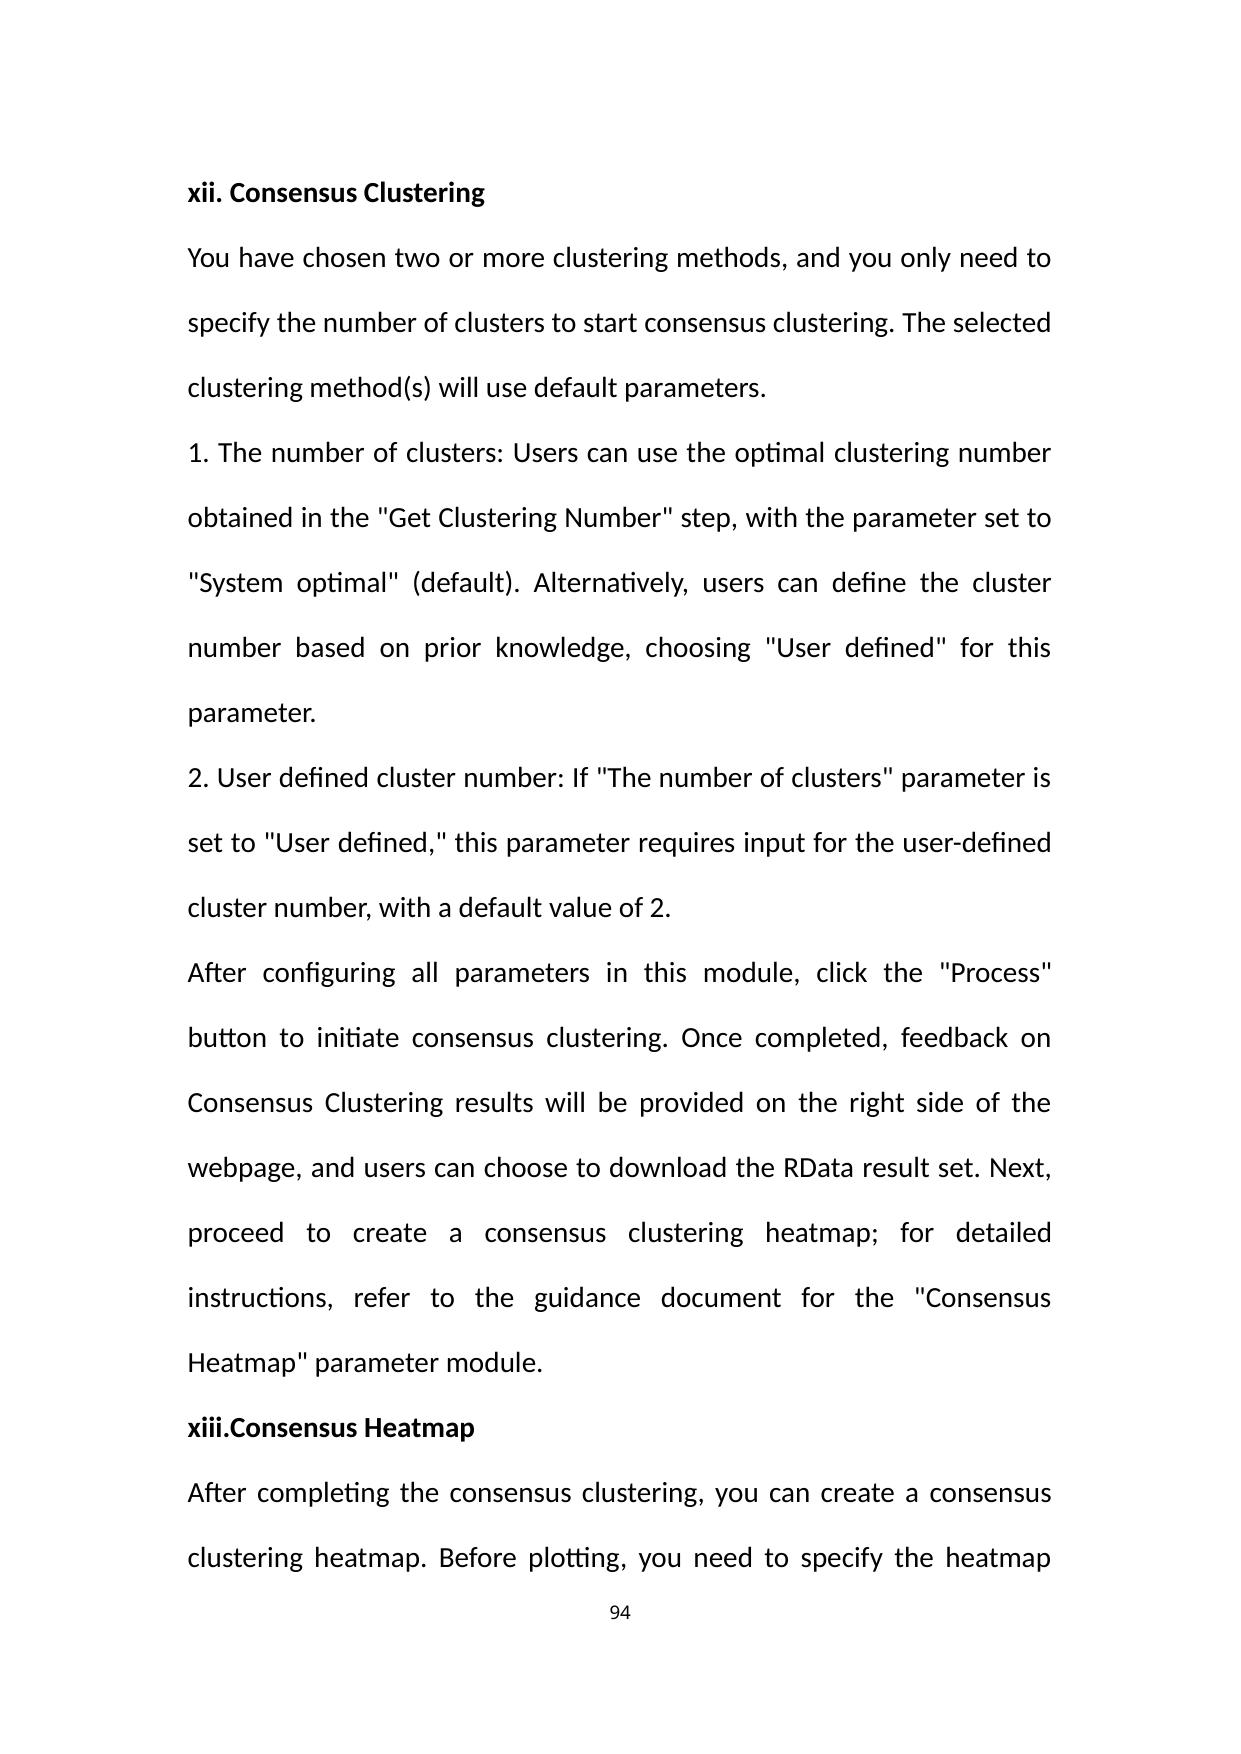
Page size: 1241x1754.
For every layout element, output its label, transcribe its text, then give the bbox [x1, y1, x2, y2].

subtitle xiii.Consensus Heatmap [187, 1395, 1053, 1460]
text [187, 1460, 1053, 1590]
text 2. User defined cluster number: If "The number of clusters" parameter is set to "User defined," this parameter requires input for the user-defined cluster number, with a default value of 2. [187, 745, 1053, 940]
text After configuring all parameters in this module, click the "Process" button to initiate consensus clustering. Once completed, feedback on Consensus Clustering results will be provided on the right side of the webpage, and users can choose to download the RData result set. Next, proceed to create a consensus clustering heatmap; for detailed instructions, refer to the guidance document for the "Consensus Heatmap" parameter module. [187, 940, 1053, 1395]
subtitle xii. Consensus Clustering [187, 160, 1053, 225]
text 1. The number of clusters: Users can use the optimal clustering number obtained in the "Get Clustering Number" step, with the parameter set to "System optimal" (default). Alternatively, users can define the cluster number based on prior knowledge, choosing "User defined" for this parameter. [187, 420, 1053, 745]
text You have chosen two or more clustering methods, and you only need to specify the number of clusters to start consensus clustering. The selected clustering method(s) will use default parameters. [187, 225, 1053, 420]
